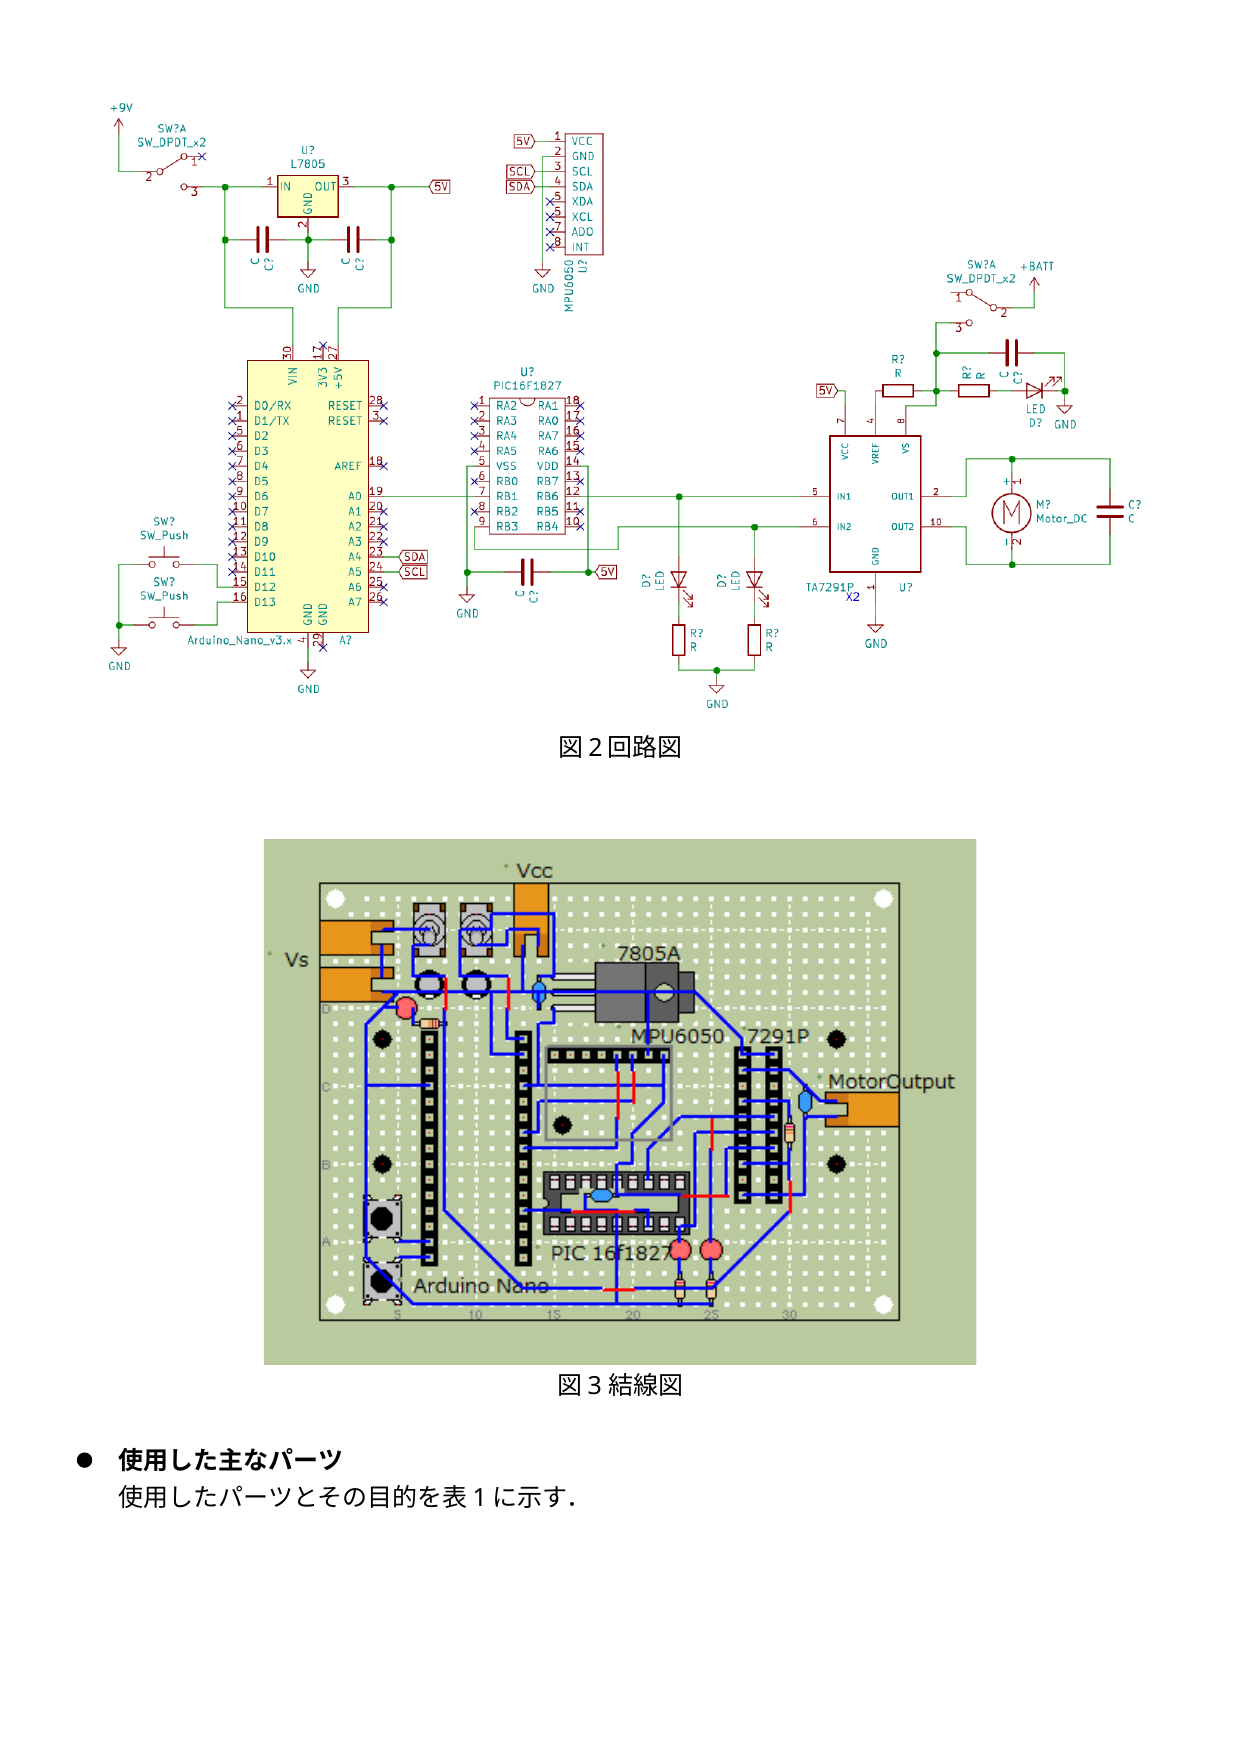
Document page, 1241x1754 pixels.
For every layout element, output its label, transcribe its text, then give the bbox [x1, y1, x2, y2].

picture [93, 89, 1148, 716]
text 図2回路図 [75, 727, 1165, 764]
list 使用した主なパーツ [75, 1439, 1165, 1477]
list 使用したパーツとその目的を表1に示す． [119, 1477, 1165, 1514]
picture [263, 839, 977, 1365]
text 図3 結線図 [75, 1364, 1165, 1402]
